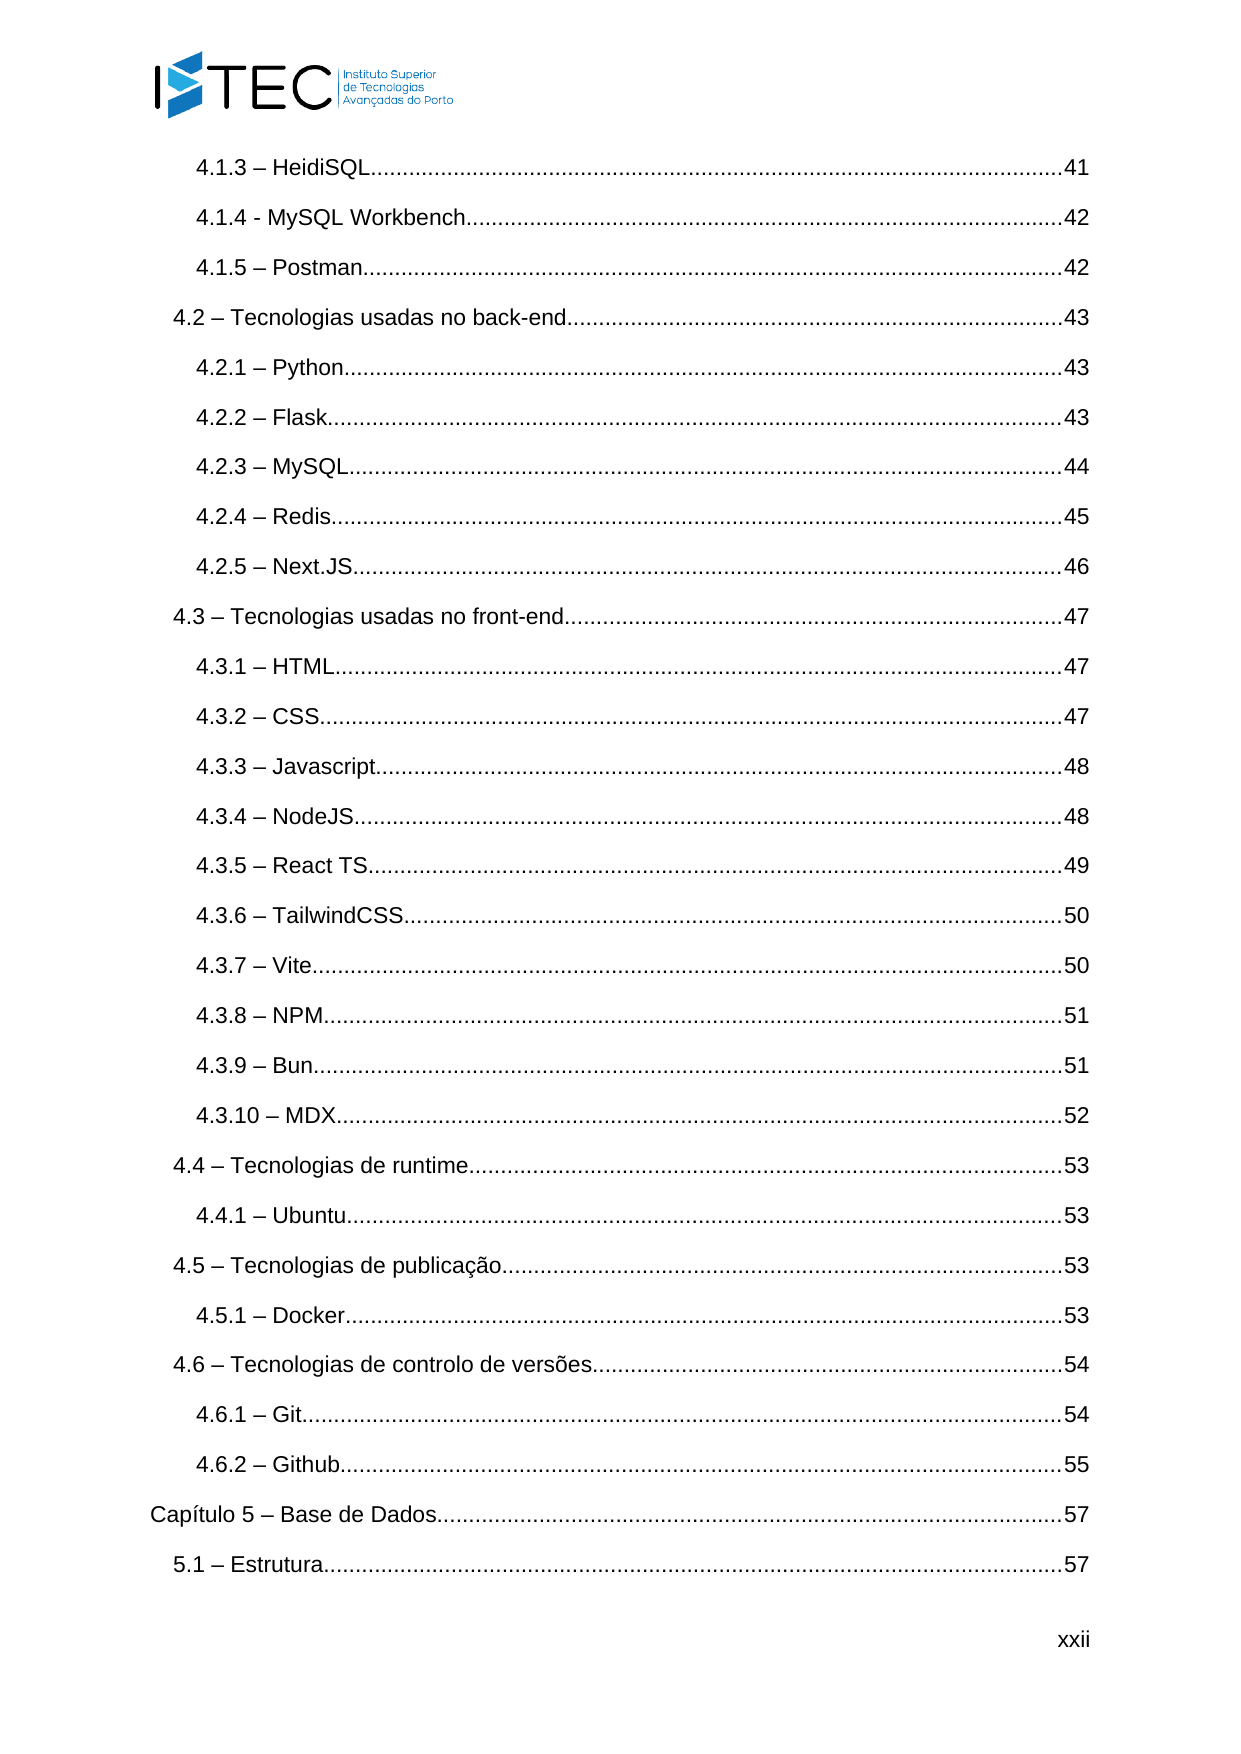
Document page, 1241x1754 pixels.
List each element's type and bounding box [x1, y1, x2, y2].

picture [150, 51, 454, 129]
